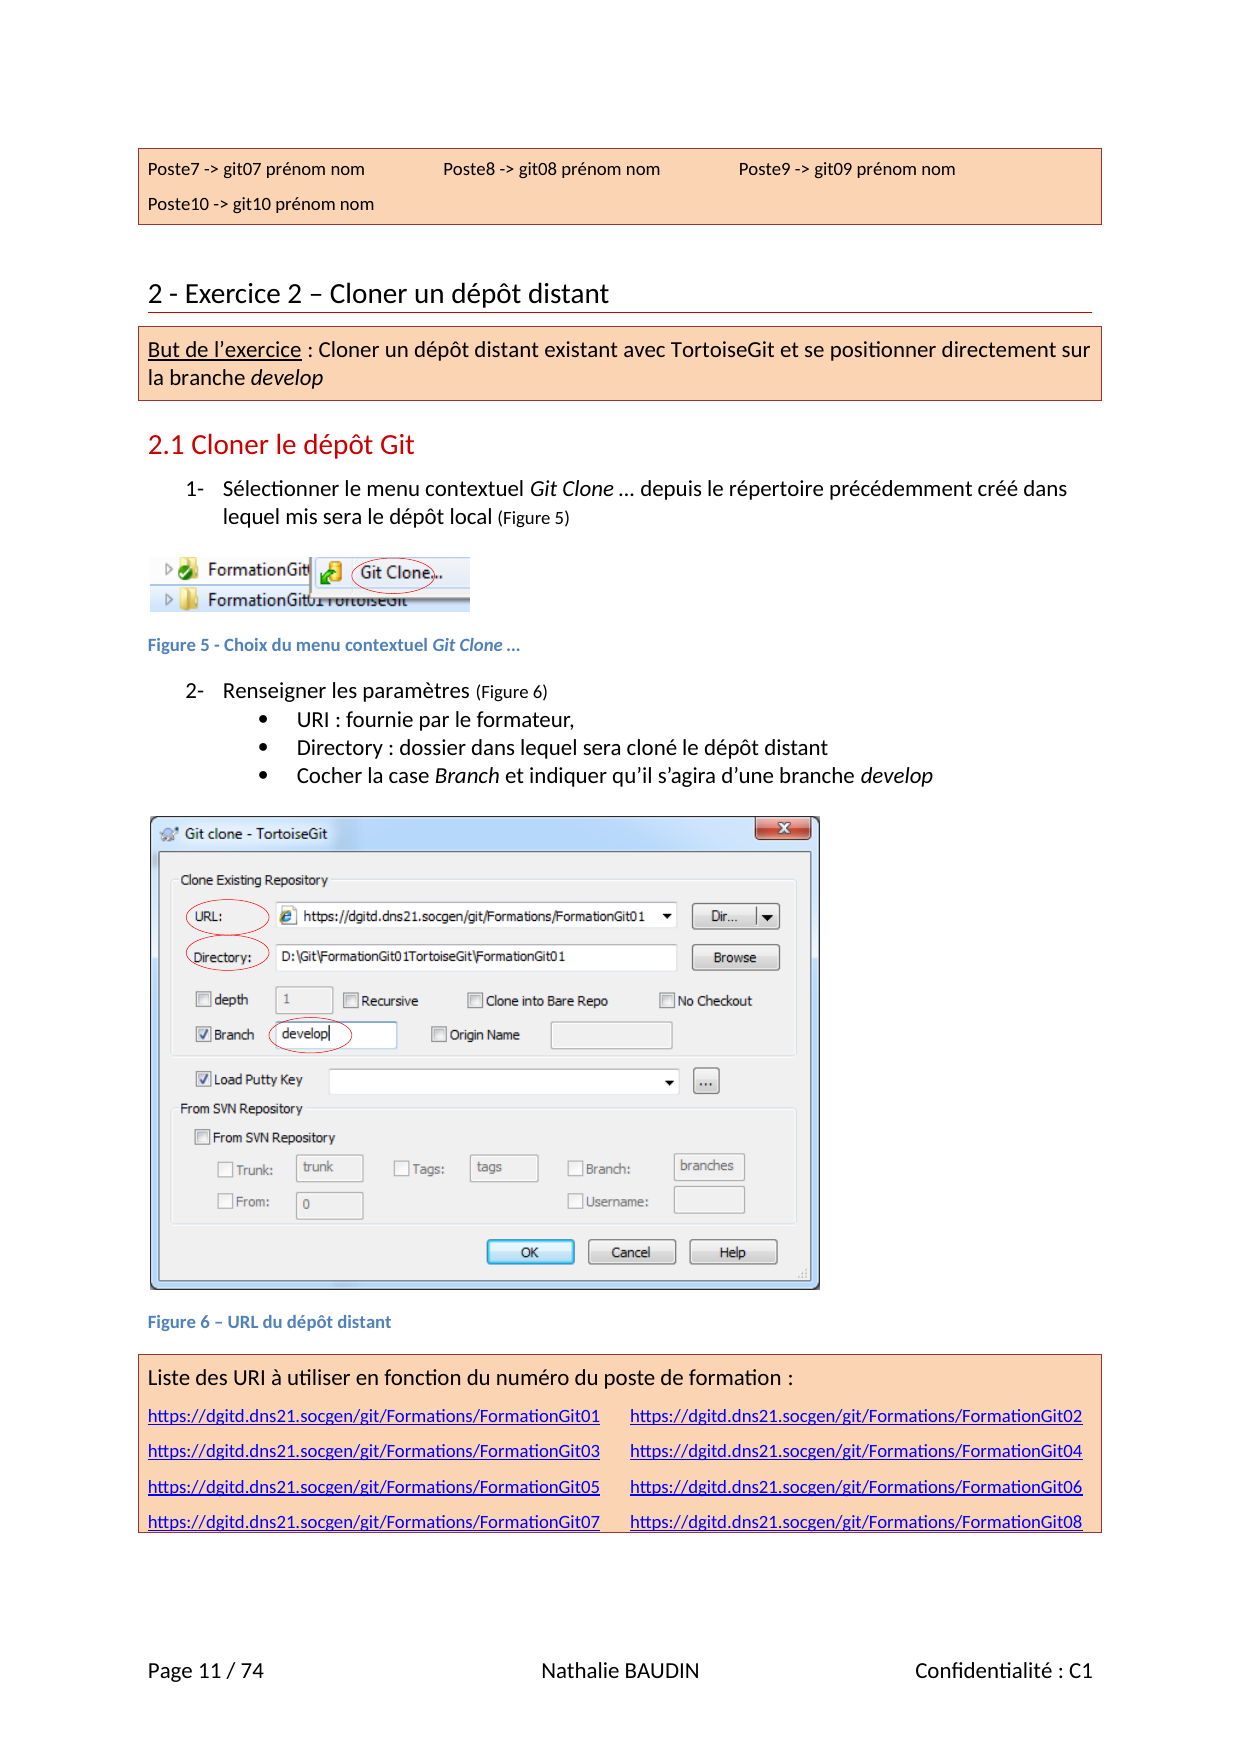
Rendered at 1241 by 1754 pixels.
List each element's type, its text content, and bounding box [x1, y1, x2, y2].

picture [150, 557, 470, 612]
picture [150, 816, 820, 1290]
text Poste10 -> git10 prénom nom [139, 183, 1101, 224]
text Liste des URI à utiliser en fonction du numéro du poste de formation : [139, 1355, 1101, 1392]
list Renseigner les paramètres (Figure 6) [185, 677, 1092, 705]
text https://dgitd.dns21.socgen/git/Formations/FormationGit03 https://dgitd.dns21.socgen/git/Formations/FormationGit04 [139, 1430, 1101, 1462]
subtitle Cloner le dépôt Git [148, 426, 1104, 461]
list URI : fournie par le formateur, [259, 705, 1092, 733]
list Sélectionner le menu contextuel Git Clone … depuis le répertoire précédemment créé dans lequel mis sera le dépôt local (Figure 5) [185, 474, 1092, 530]
subtitle Exercice 2 – Cloner un dépôt distant [148, 275, 1092, 312]
list Cocher la case Branch et indiquer qu’il s’agira d’une branche develop [259, 761, 1092, 789]
text Poste7 -> git07 prénom nom Poste8 -> git08 prénom nom Poste9 -> git09 prénom nom [139, 149, 1101, 180]
text https://dgitd.dns21.socgen/git/Formations/FormationGit01 https://dgitd.dns21.socgen/git/Formations/FormationGit02 [139, 1395, 1101, 1427]
list Directory : dossier dans lequel sera cloné le dépôt distant [259, 733, 1092, 761]
text https://dgitd.dns21.socgen/git/Formations/FormationGit07 https://dgitd.dns21.socgen/git/Formations/FormationGit08 [139, 1501, 1101, 1532]
text But de l’exercice : Cloner un dépôt distant existant avec TortoiseGit et se positionner directement sur la branche develop [139, 327, 1101, 400]
text https://dgitd.dns21.socgen/git/Formations/FormationGit05 https://dgitd.dns21.socgen/git/Formations/FormationGit06 [139, 1466, 1101, 1498]
picture [353, 559, 434, 593]
